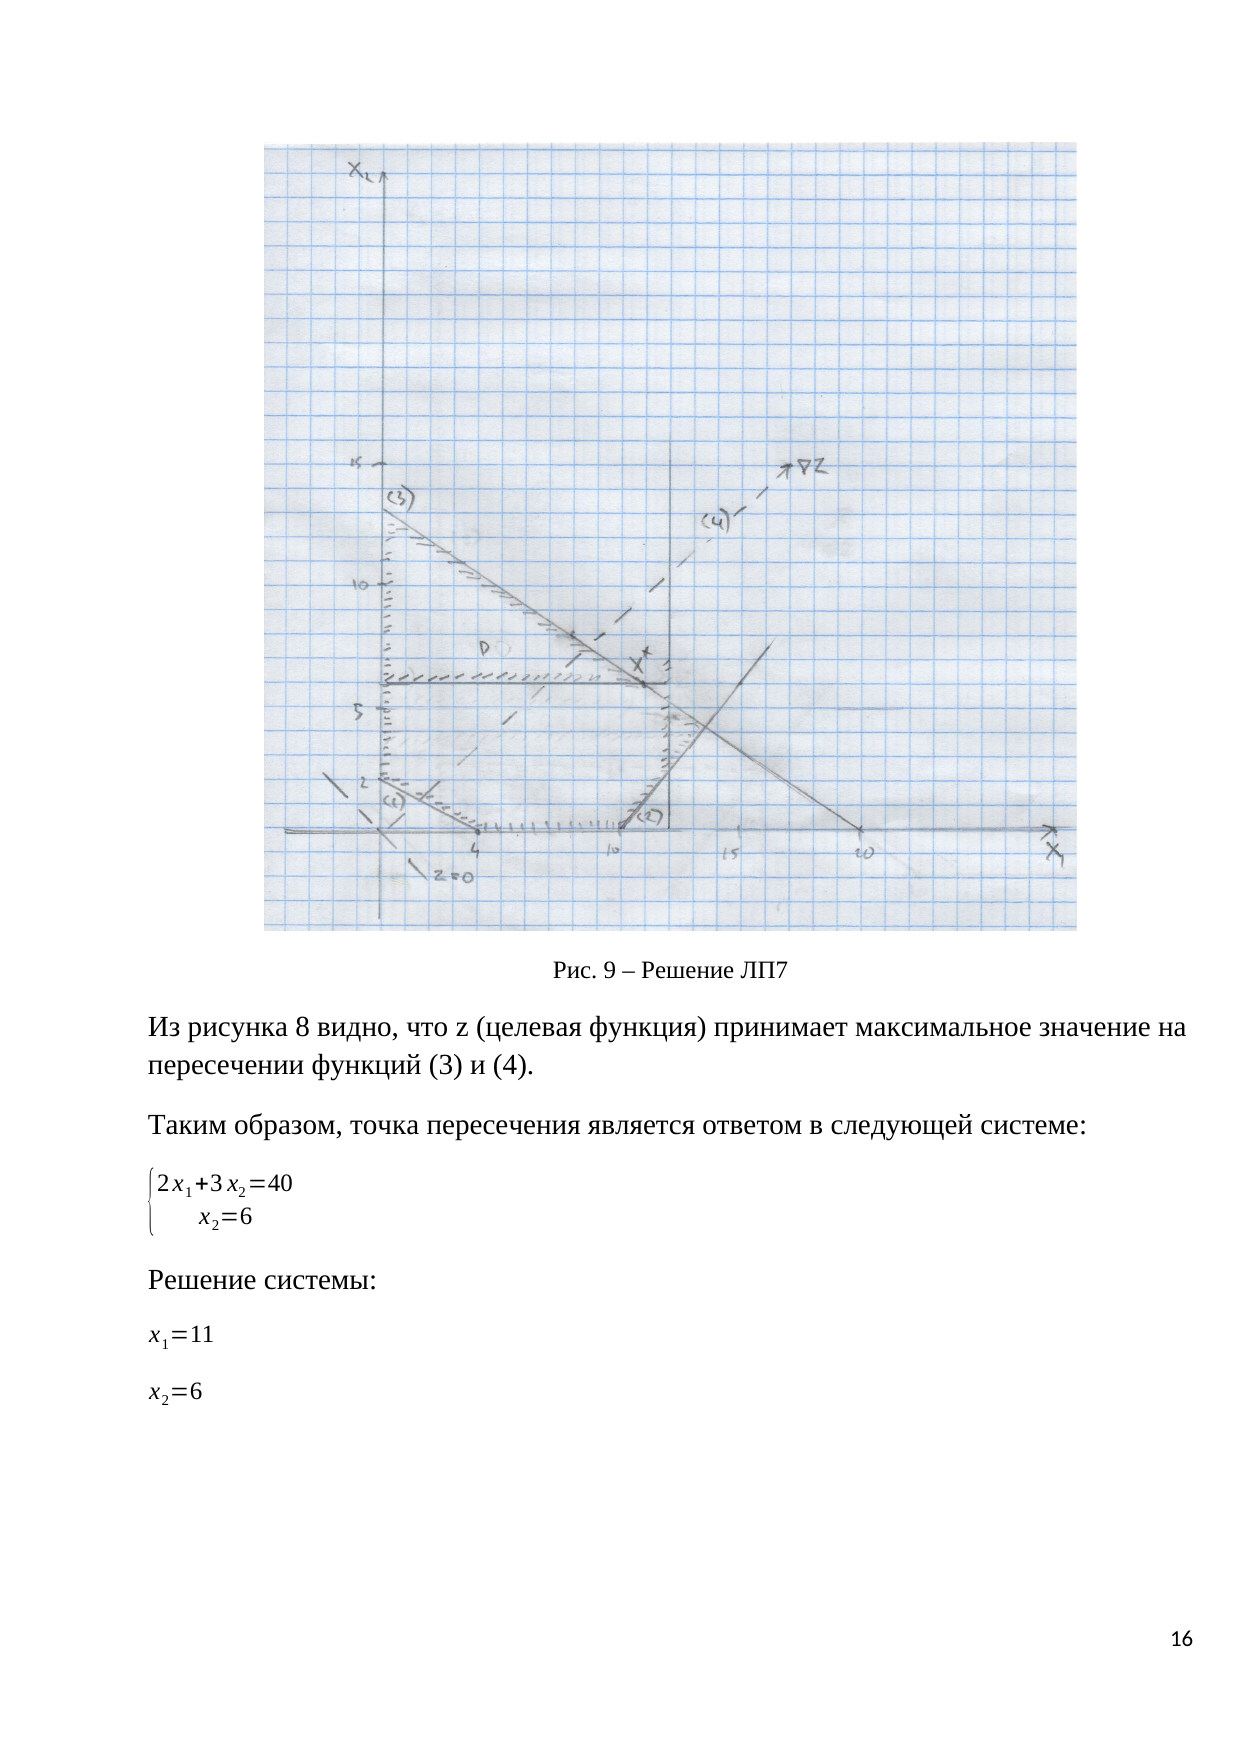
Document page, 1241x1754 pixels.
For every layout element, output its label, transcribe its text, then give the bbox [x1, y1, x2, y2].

text Рис. 9 – Решение ЛП7 [148, 955, 1193, 984]
picture [264, 142, 1077, 931]
text Решение системы: [148, 1262, 1193, 1295]
text Из рисунка 8 видно, что z (целевая функция) принимает максимальное значение на пересечении функций (3) и (4). [148, 1009, 1193, 1081]
text Таким образом, точка пересечения является ответом в следующей системе: [148, 1107, 1193, 1140]
